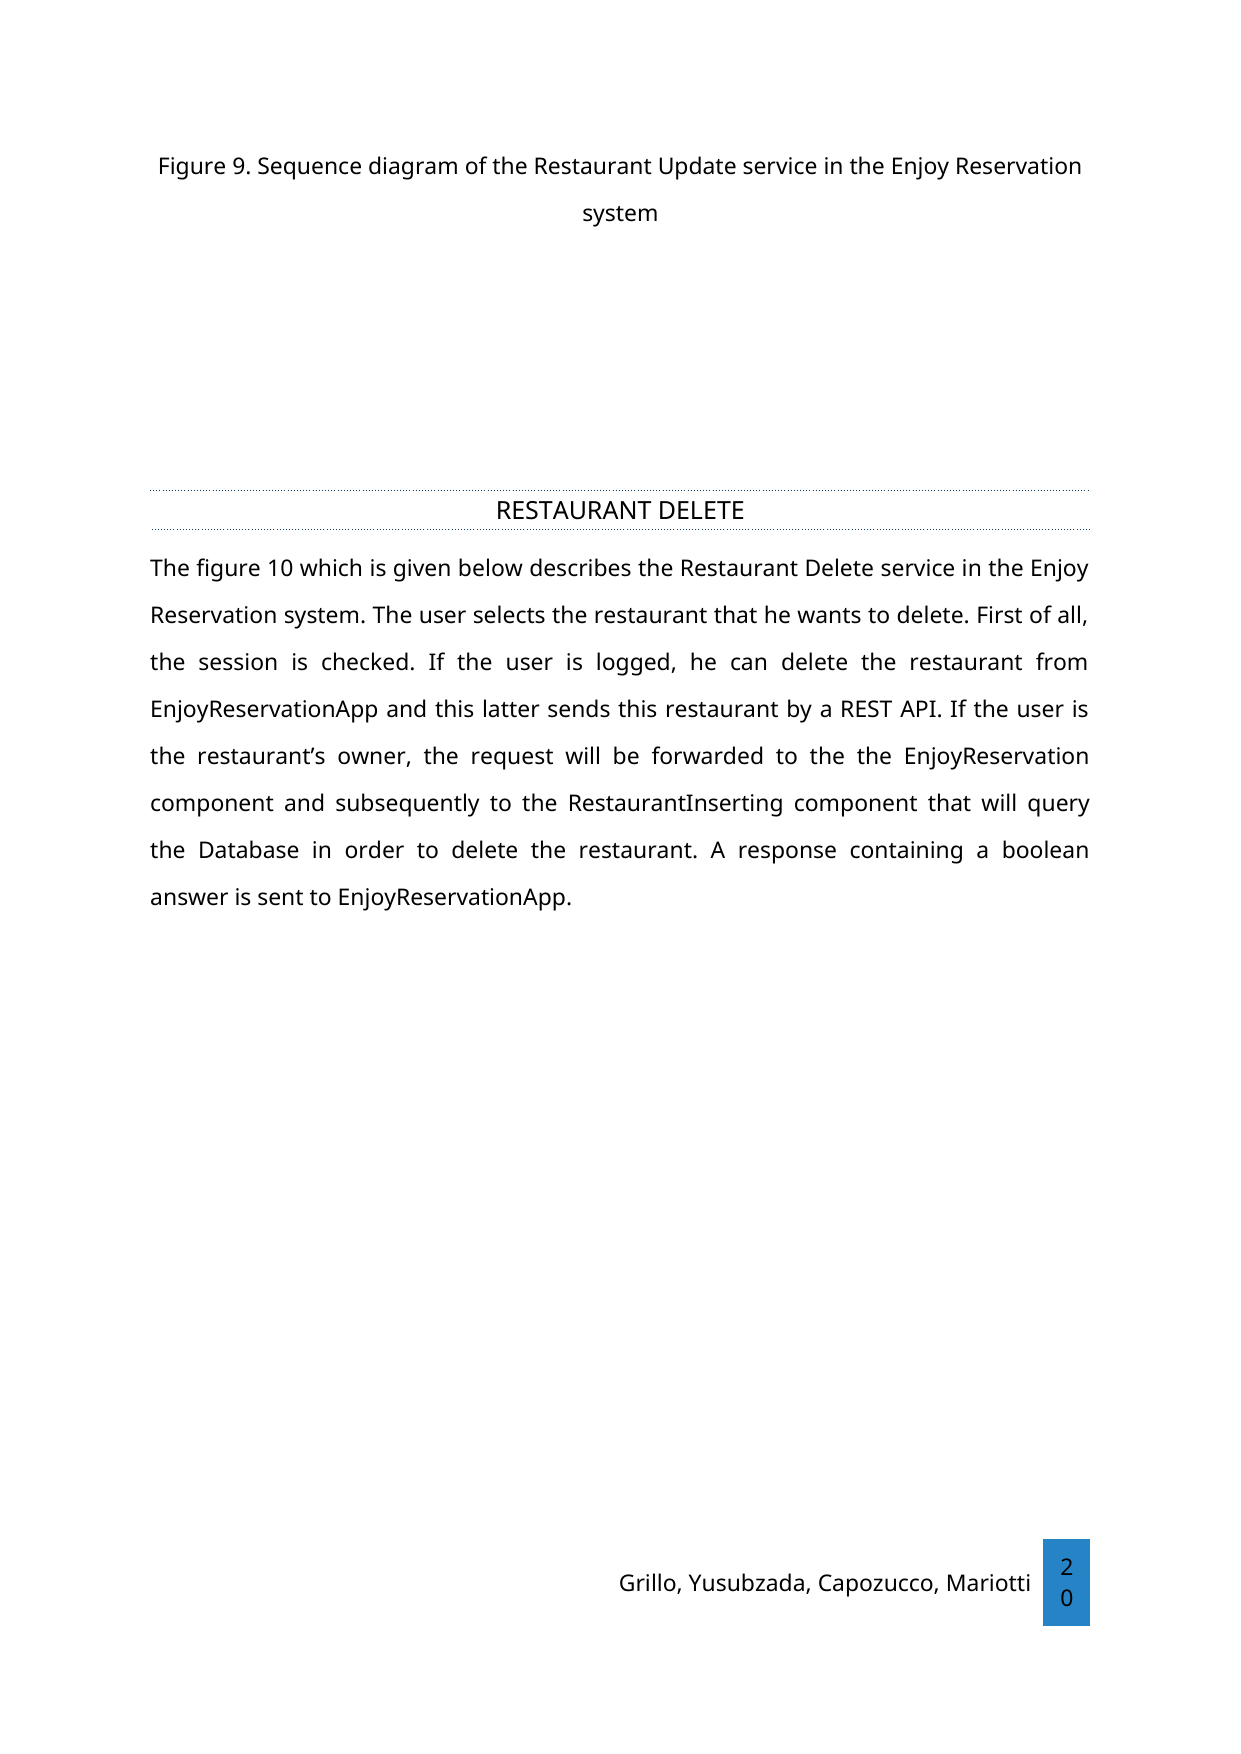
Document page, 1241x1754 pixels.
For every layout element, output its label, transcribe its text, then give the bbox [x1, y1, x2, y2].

text Figure 9. Sequence diagram of the Restaurant Update service in the Enjoy Reservation system [150, 150, 1090, 228]
subtitle Restaurant Delete [150, 489, 1090, 530]
text The figure 10 which is given below describes the Restaurant Delete service in the Enjoy Reservation system. The user selects the restaurant that he wants to delete. First of all, the session is checked. If the user is logged, he can delete the restaurant from EnjoyReservationApp and this latter sends this restaurant by a REST API. If the user is the restaurant’s owner, the request will be forwarded to the the EnjoyReservation component and subsequently to the RestaurantInserting component that will query the Database in order to delete the restaurant. A response containing a boolean answer is sent to EnjoyReservationApp. [150, 552, 1090, 912]
